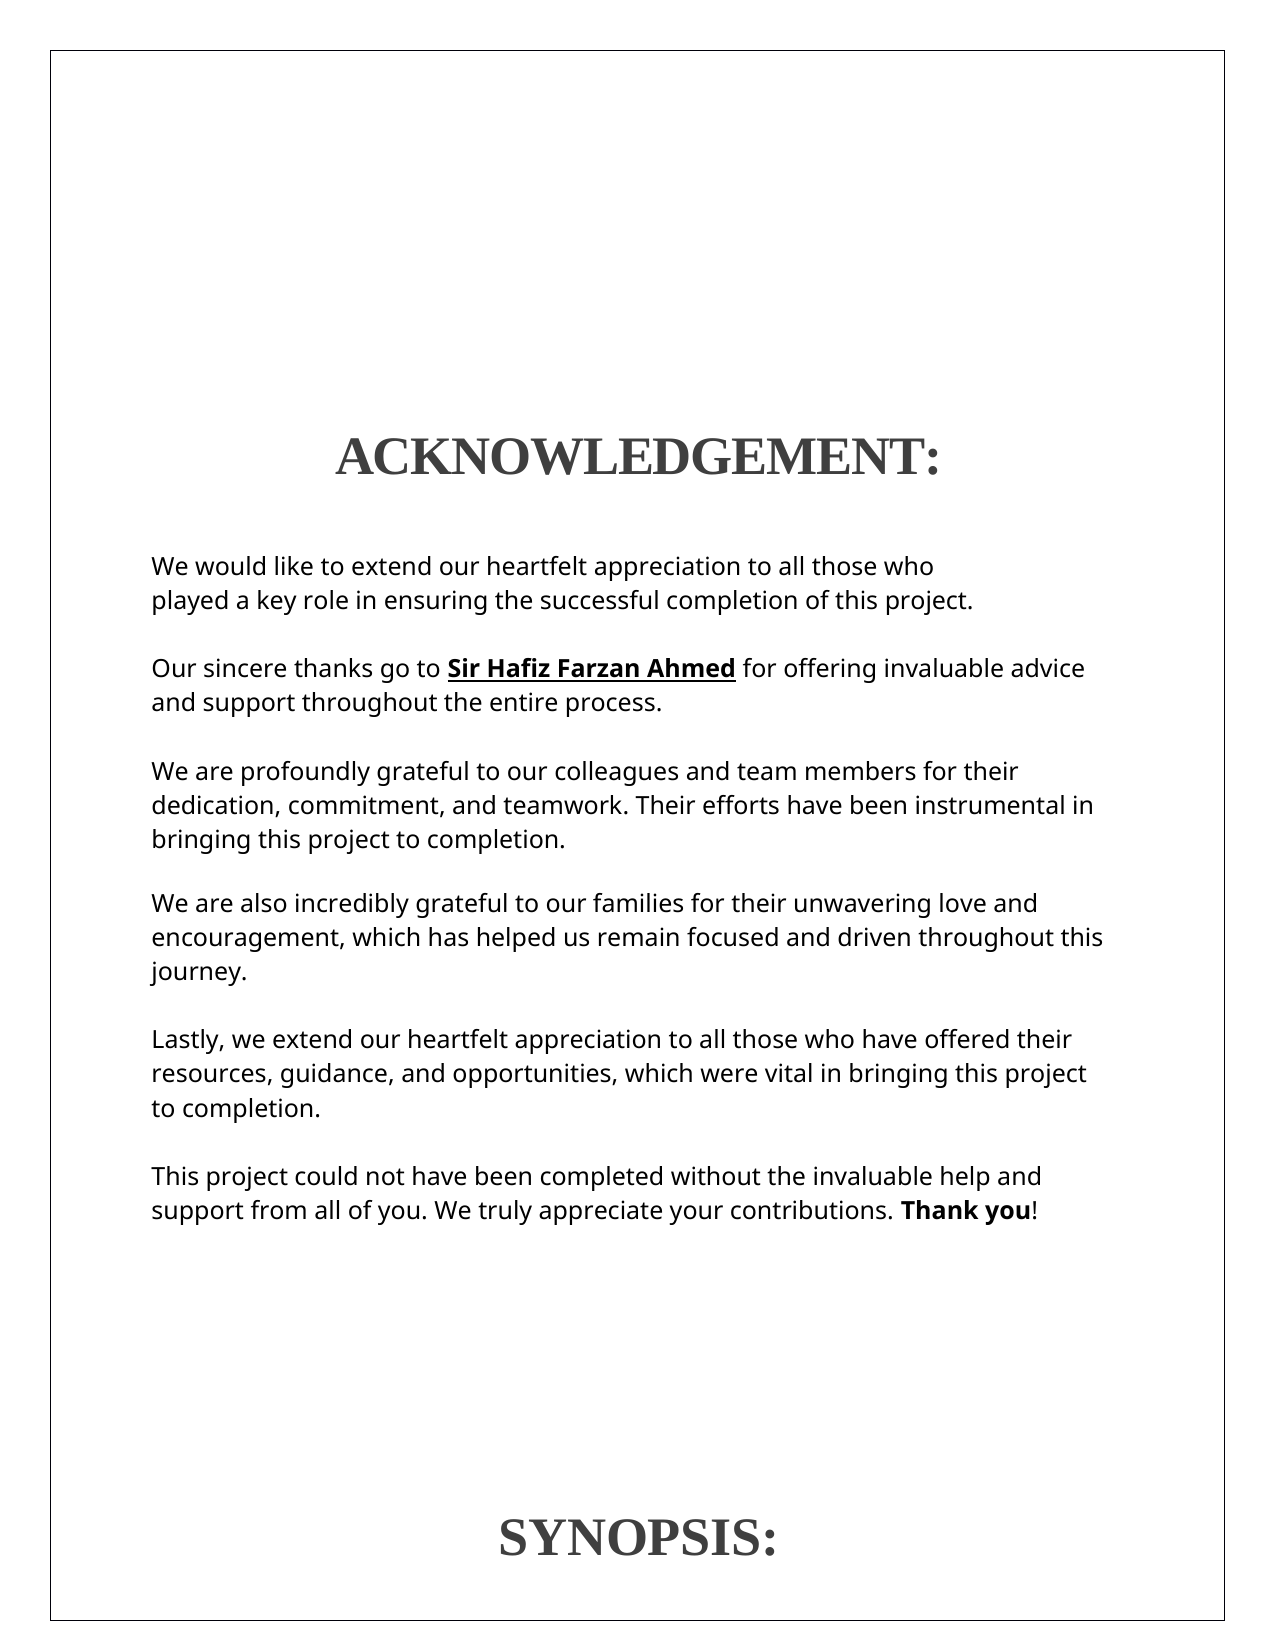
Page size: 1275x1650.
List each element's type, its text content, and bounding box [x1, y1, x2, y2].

text We are also incredibly grateful to our families for their unwavering love and encouragement, which has helped us remain focused and driven throughout this journey. [151, 886, 1106, 988]
text We are profoundly grateful to our colleagues and team members for their dedication, commitment, and teamwork. Their efforts have been instrumental in bringing this project to completion. [151, 753, 1106, 855]
text This project could not have been completed without the invaluable help and support from all of you. We truly appreciate your contributions. Thank you! [151, 1158, 1132, 1227]
text ACKNOWLEDGEMENT: [128, 424, 1150, 486]
text SYNOPSIS: [127, 1505, 1150, 1568]
text We would like to extend our heartfelt appreciation to all those who played a key role in ensuring the successful completion of this project. [151, 549, 1002, 617]
text Our sincere thanks go to Sir Hafiz Farzan Ahmed for offering invaluable advice and support throughout the entire process. [151, 651, 1106, 719]
text Lastly, we extend our heartfelt appreciation to all those who have offered their resources, guidance, and opportunities, which were vital in bringing this project to completion. [151, 1022, 1106, 1124]
